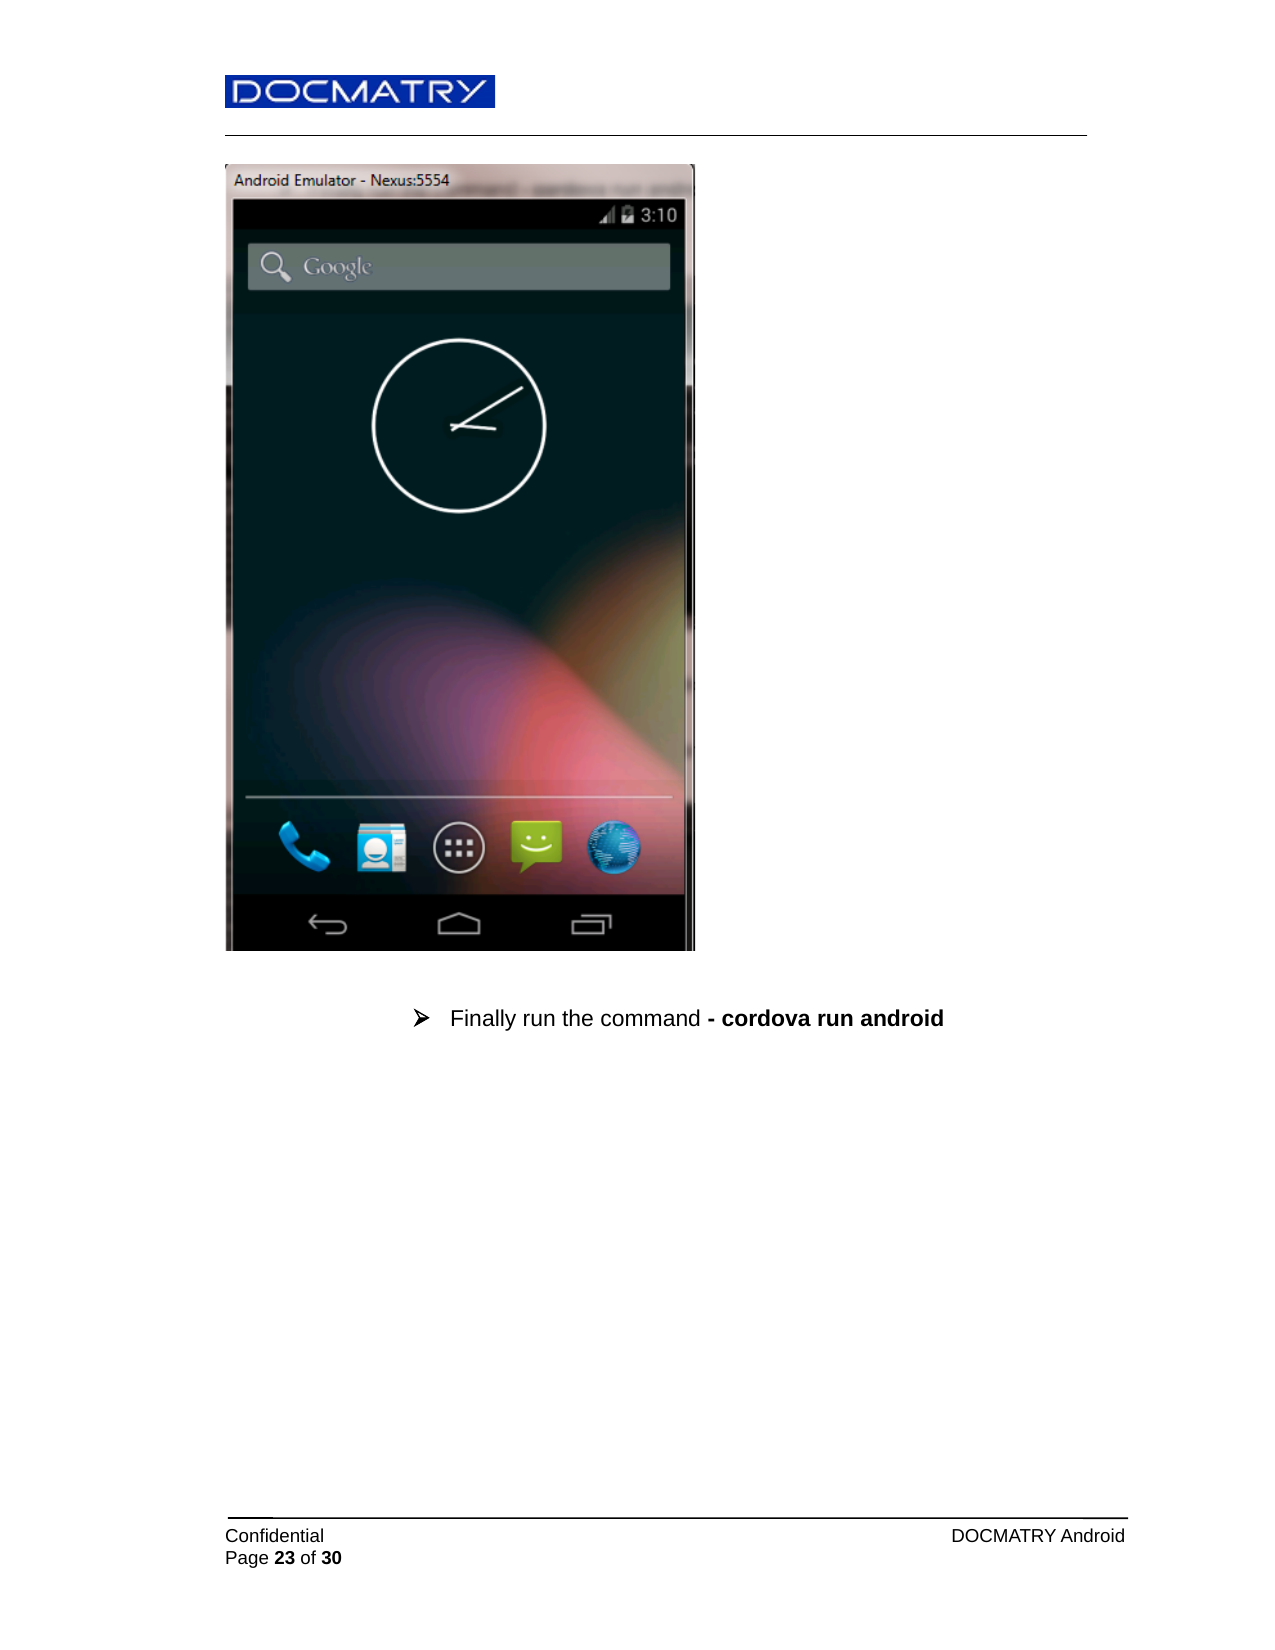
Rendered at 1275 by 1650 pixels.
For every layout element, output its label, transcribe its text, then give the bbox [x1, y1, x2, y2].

picture [225, 75, 496, 108]
picture [225, 164, 696, 951]
list Finally run the command - cordova run android [412, 1004, 1087, 1031]
